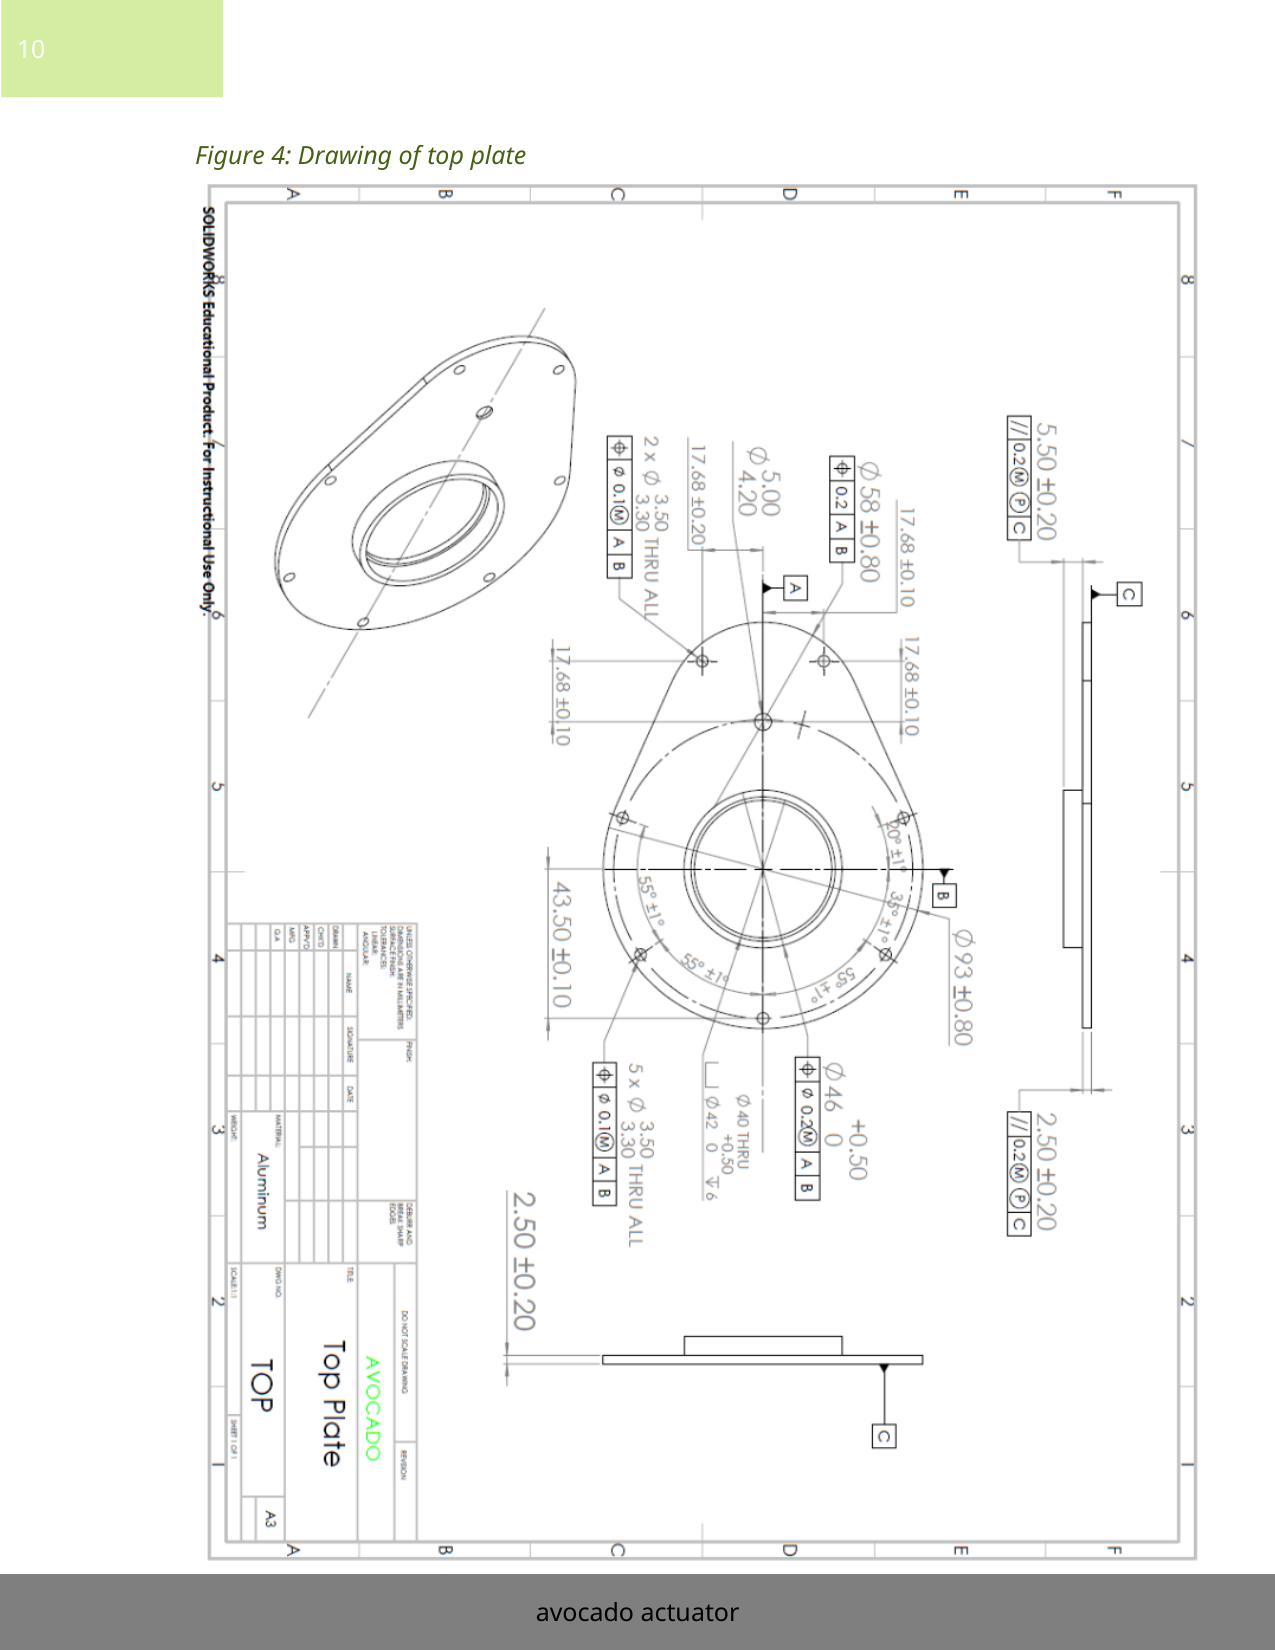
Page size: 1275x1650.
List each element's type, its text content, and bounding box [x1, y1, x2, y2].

subtitle Figure 4: Drawing of top plate [195, 137, 1155, 171]
picture [198, 178, 1201, 1567]
